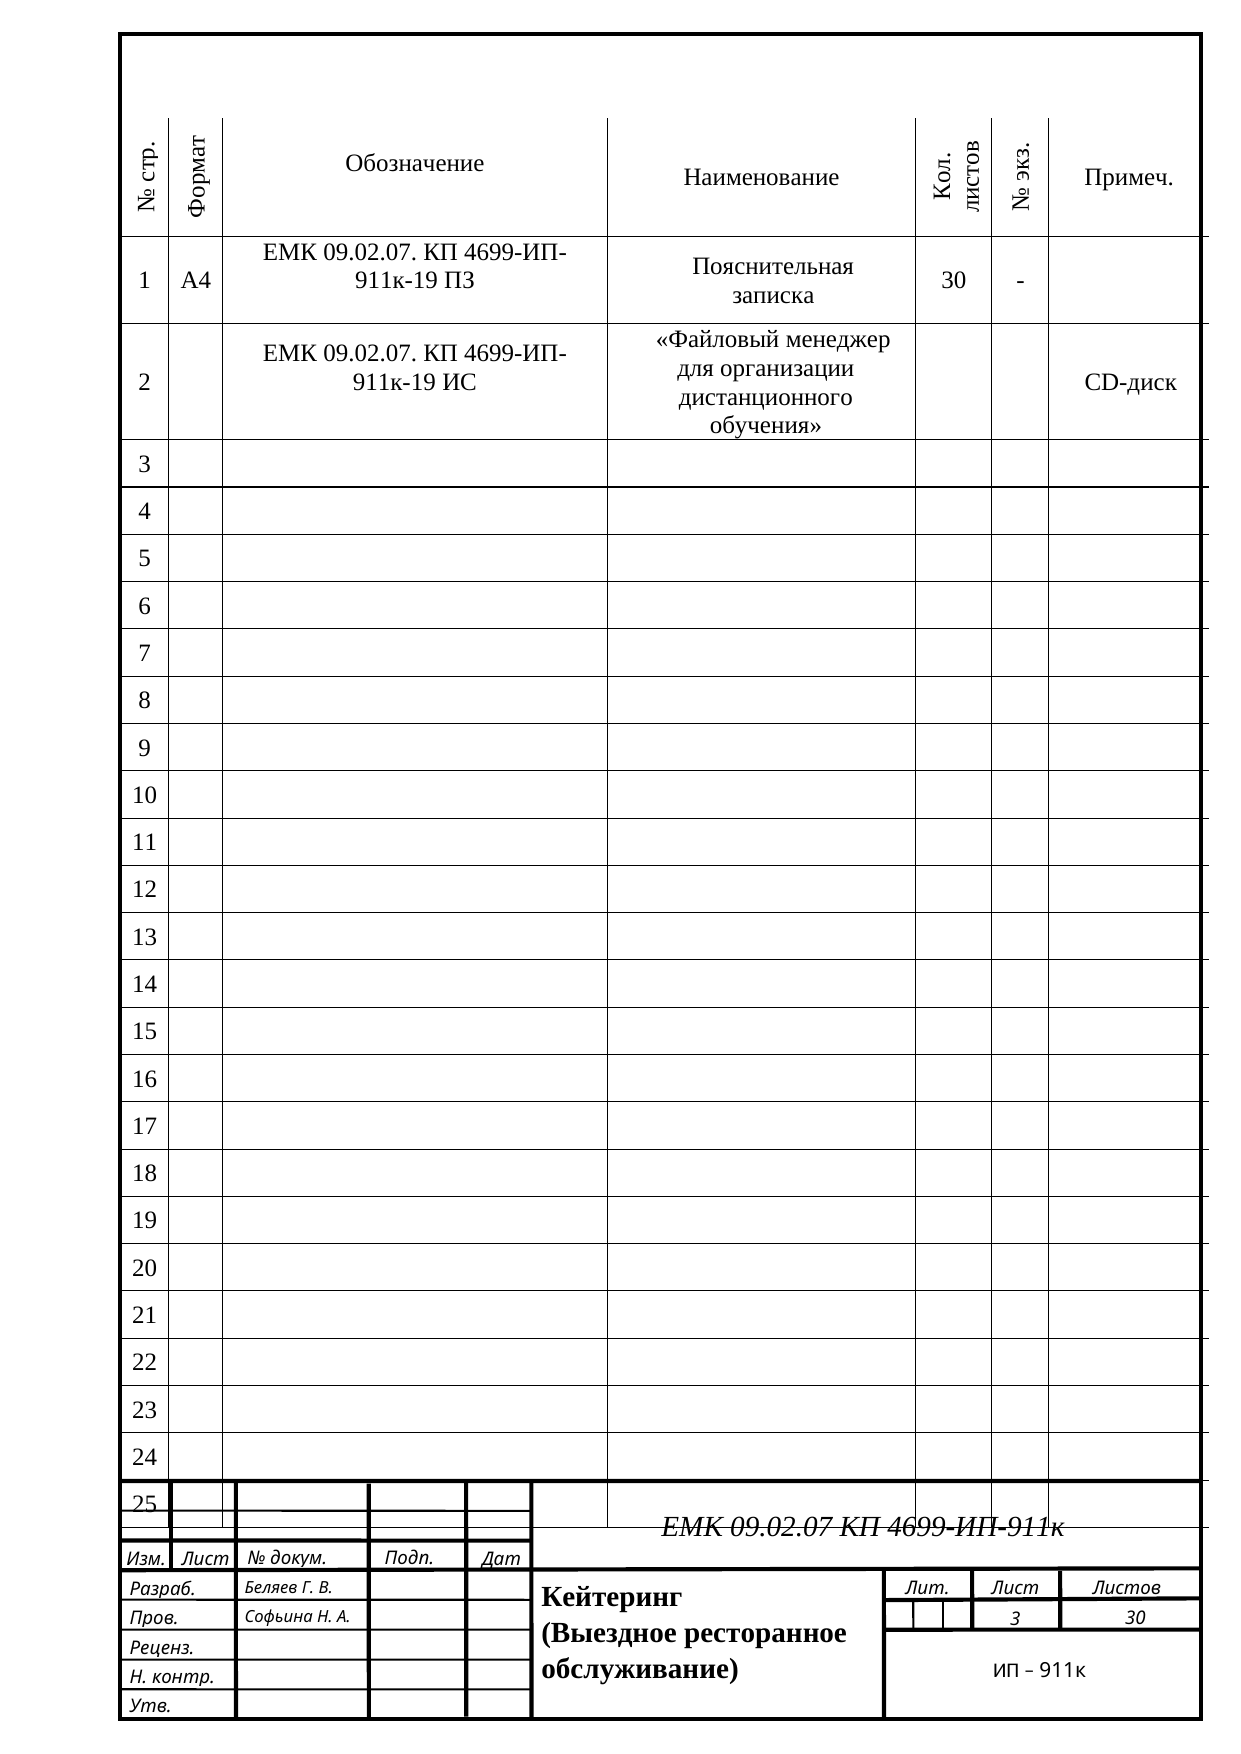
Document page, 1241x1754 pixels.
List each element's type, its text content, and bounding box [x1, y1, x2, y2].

table_cell [1049, 724, 1209, 770]
table_cell [169, 1291, 222, 1338]
table_cell [169, 488, 222, 534]
table_cell [608, 724, 915, 770]
table_cell [223, 913, 607, 959]
table_cell [169, 819, 222, 865]
table_cell 7 [120, 629, 168, 676]
table_cell [169, 1339, 222, 1385]
table_cell А4 [169, 237, 222, 323]
table_cell [169, 1055, 222, 1101]
table_cell [169, 440, 222, 486]
table_cell [992, 1102, 1048, 1148]
table_cell [916, 1055, 991, 1101]
table_cell [1049, 1481, 1209, 1527]
table_cell [169, 724, 222, 770]
table_cell [608, 1197, 915, 1243]
table_cell [169, 1150, 222, 1196]
table_cell [223, 960, 607, 1007]
table_cell [992, 582, 1048, 628]
table_cell [992, 1386, 1048, 1432]
table_cell [1049, 1008, 1209, 1054]
table_cell [223, 582, 607, 628]
table_cell [169, 913, 222, 959]
table_cell [992, 535, 1048, 581]
table_cell [916, 913, 991, 959]
table_cell [1049, 819, 1209, 865]
table_cell [1049, 1386, 1209, 1432]
table_cell [1049, 771, 1209, 817]
table_cell [169, 1008, 222, 1054]
table_cell [223, 1339, 607, 1385]
table_cell [608, 1291, 915, 1338]
table_cell 10 [120, 771, 168, 817]
table_header Примеч. [1049, 118, 1209, 236]
table_cell [992, 1150, 1048, 1196]
table_cell [1049, 866, 1209, 912]
table_cell [608, 771, 915, 817]
table_cell [1049, 629, 1209, 676]
table_cell [992, 1291, 1048, 1338]
table_cell [608, 1102, 915, 1148]
table_cell [223, 677, 607, 723]
table_cell [608, 629, 915, 676]
table_cell [223, 629, 607, 676]
table_cell 25 [120, 1481, 168, 1527]
table_cell [916, 488, 991, 534]
table_cell [916, 1008, 991, 1054]
table_header № стр. [120, 118, 168, 236]
table_cell [608, 677, 915, 723]
table_cell 23 [120, 1386, 168, 1432]
table_cell [169, 1197, 222, 1243]
table_cell Пояснительная записка [608, 237, 915, 323]
table_cell [608, 1481, 915, 1527]
table_cell [169, 535, 222, 581]
table_cell 15 [120, 1008, 168, 1054]
table_cell 11 [120, 819, 168, 865]
table_cell [1049, 440, 1209, 486]
table_cell [992, 677, 1048, 723]
table_cell [223, 1433, 607, 1479]
table_cell [992, 1197, 1048, 1243]
table_cell [223, 1055, 607, 1101]
table_cell [992, 1339, 1048, 1385]
table_cell [916, 1433, 991, 1479]
table_cell [992, 1481, 1048, 1527]
table_cell [169, 1244, 222, 1290]
table_cell 12 [120, 866, 168, 912]
table_cell 4 [120, 488, 168, 534]
table_cell [1049, 960, 1209, 1007]
table_cell [223, 771, 607, 817]
table_cell [1049, 1197, 1209, 1243]
table_cell 2 [120, 324, 168, 439]
table_cell [916, 1291, 991, 1338]
table_cell [169, 866, 222, 912]
table_cell [1049, 1433, 1209, 1479]
table_cell [608, 535, 915, 581]
table_cell [992, 1433, 1048, 1479]
table_header Формат [169, 118, 222, 236]
table_cell [169, 1386, 222, 1432]
table_cell ЕМК 09.02.07. КП 4699-ИП-911к-19 ИС [223, 324, 607, 439]
table_cell [916, 440, 991, 486]
table_cell [608, 866, 915, 912]
table_cell 24 [120, 1433, 168, 1479]
table_cell 17 [120, 1102, 168, 1148]
table_cell [608, 1055, 915, 1101]
table_cell [223, 535, 607, 581]
table_cell 21 [120, 1291, 168, 1338]
table_cell [608, 960, 915, 1007]
table_header Кол. листов [916, 118, 991, 236]
table_cell [1049, 488, 1209, 534]
table_cell [608, 1339, 915, 1385]
table_cell [169, 629, 222, 676]
table_cell [992, 1244, 1048, 1290]
table_cell [223, 1008, 607, 1054]
table_cell [992, 1055, 1048, 1101]
table_cell [992, 440, 1048, 486]
table_cell [992, 629, 1048, 676]
table_cell [916, 1150, 991, 1196]
table_cell [608, 913, 915, 959]
table_cell [916, 1244, 991, 1290]
table_cell [916, 324, 991, 439]
table_cell 1 [120, 237, 168, 323]
table_cell [169, 771, 222, 817]
table_cell [169, 1102, 222, 1148]
table_cell 13 [120, 913, 168, 959]
table_cell [1049, 1291, 1209, 1338]
table_cell [916, 582, 991, 628]
table_cell [169, 1481, 222, 1527]
table_cell [223, 819, 607, 865]
table_cell [223, 440, 607, 486]
table_cell [223, 1291, 607, 1338]
table_cell [1049, 1244, 1209, 1290]
table_cell [916, 724, 991, 770]
table_cell [608, 488, 915, 534]
table_cell [169, 582, 222, 628]
table_cell [608, 1244, 915, 1290]
table_cell [608, 1433, 915, 1479]
table_cell [1049, 535, 1209, 581]
table_cell [223, 1244, 607, 1290]
table_cell 22 [120, 1339, 168, 1385]
table_cell 16 [120, 1055, 168, 1101]
table_cell [916, 960, 991, 1007]
table_cell [1049, 1102, 1209, 1148]
table_cell 14 [120, 960, 168, 1007]
table_cell [1049, 1055, 1209, 1101]
table_cell [916, 819, 991, 865]
table_cell [992, 324, 1048, 439]
table_cell [223, 1386, 607, 1432]
table_cell [916, 1197, 991, 1243]
table_header Обозначение [223, 118, 607, 236]
table_cell [1049, 237, 1209, 323]
table_cell - [992, 237, 1048, 323]
table_cell [223, 724, 607, 770]
table_cell [992, 724, 1048, 770]
table_cell ЕМК 09.02.07. КП 4699-ИП-911к-19 ПЗ [223, 237, 607, 323]
table_cell 19 [120, 1197, 168, 1243]
table_cell [223, 488, 607, 534]
table_cell [992, 960, 1048, 1007]
table_cell [608, 1008, 915, 1054]
table_cell [223, 1102, 607, 1148]
table_cell [223, 1150, 607, 1196]
table_cell [169, 1433, 222, 1479]
table_cell [608, 582, 915, 628]
table_cell [1049, 1150, 1209, 1196]
table_cell [992, 913, 1048, 959]
table_cell [992, 819, 1048, 865]
table_cell CD-диск [1049, 324, 1209, 439]
table_cell [169, 677, 222, 723]
table_cell 20 [120, 1244, 168, 1290]
table_cell [223, 1197, 607, 1243]
table_cell [916, 629, 991, 676]
table_cell [916, 535, 991, 581]
table_cell [223, 866, 607, 912]
table_cell [169, 960, 222, 1007]
table_cell [992, 488, 1048, 534]
table_cell [916, 1339, 991, 1385]
table_cell [916, 771, 991, 817]
table_cell 8 [120, 677, 168, 723]
table_cell [916, 677, 991, 723]
table_cell [608, 819, 915, 865]
table_cell [916, 1386, 991, 1432]
table_cell [1049, 1339, 1209, 1385]
table_cell «Файловый менеджер для организации дистанционного обучения» [608, 324, 915, 439]
table_cell [1049, 582, 1209, 628]
table_cell [223, 1481, 607, 1527]
table_cell 18 [120, 1150, 168, 1196]
table_cell [916, 866, 991, 912]
table_header № экз. [992, 118, 1048, 236]
table_cell [608, 1150, 915, 1196]
table_cell [916, 1102, 991, 1148]
table_cell 30 [916, 237, 991, 323]
table_cell [608, 1386, 915, 1432]
table_cell 9 [120, 724, 168, 770]
table_cell 5 [120, 535, 168, 581]
table_cell [1049, 677, 1209, 723]
table_cell [1049, 913, 1209, 959]
table_cell 6 [120, 582, 168, 628]
table_cell [992, 771, 1048, 817]
table_cell [916, 1481, 991, 1527]
table_cell [992, 866, 1048, 912]
table_cell [992, 1008, 1048, 1054]
table_header Наименование [608, 118, 915, 236]
table_cell [169, 324, 222, 439]
table_cell 3 [120, 440, 168, 486]
table_cell [608, 440, 915, 486]
